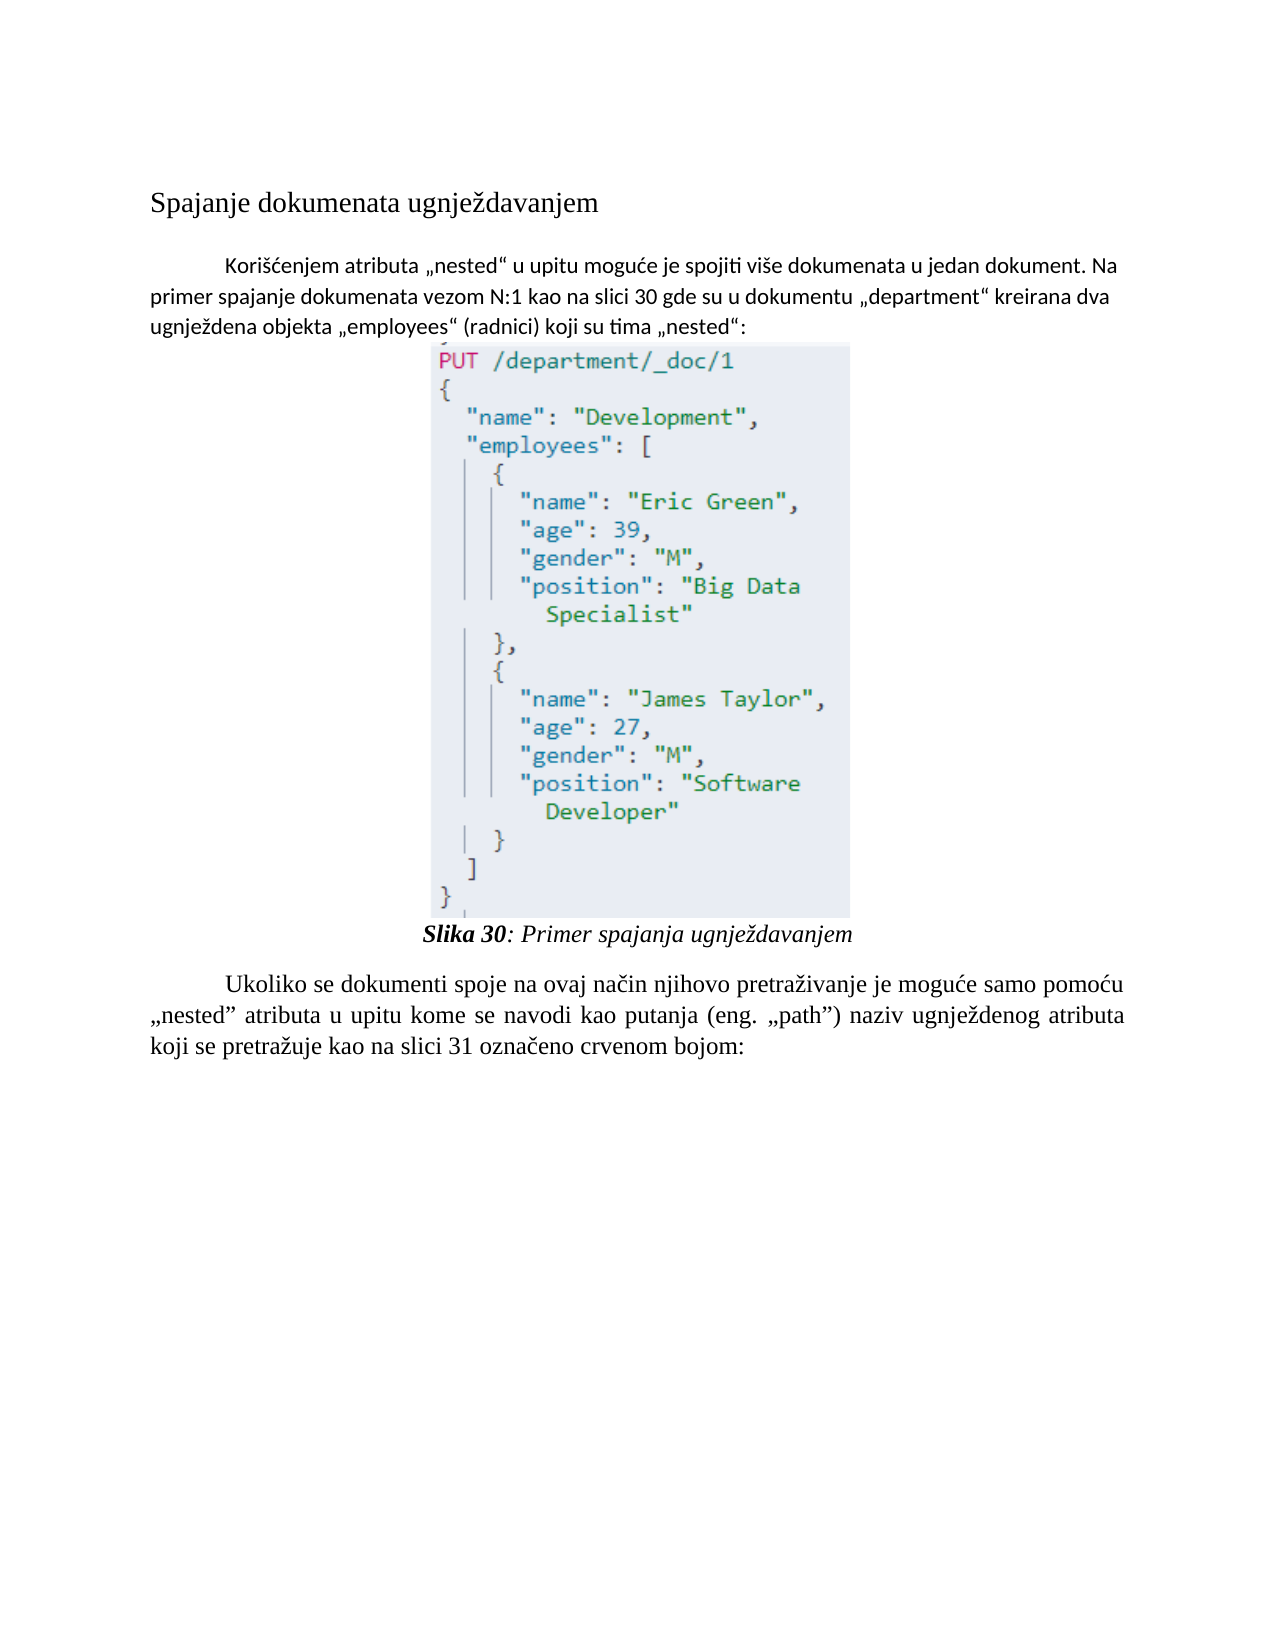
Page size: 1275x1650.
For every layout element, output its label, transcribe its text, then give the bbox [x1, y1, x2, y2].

text Slika 30: Primer spajanja ugnježdavanjem [150, 919, 1125, 948]
picture [425, 342, 851, 918]
text Ukoliko se dokumenti spoje na ovaj način njihovo pretraživanje je moguće samo pomoću „nested” atributa u upitu kome se navodi kao putanja (eng. „path”) naziv ugnježdenog atributa koji se pretražuje kao na slici 31 označeno crvenom bojom: [150, 969, 1125, 1060]
subtitle Spajanje dokumenata ugnježdavanjem [150, 185, 1125, 219]
text Korišćenjem atributa „nested“ u upitu moguće je spojiti više dokumenata u jedan dokument. Na primer spajanje dokumenata vezom N:1 kao na slici 30 gde su u dokumentu „department“ kreirana dva ugnježdena objekta „employees“ (radnici) koji su tima „nested“: [150, 252, 1125, 340]
